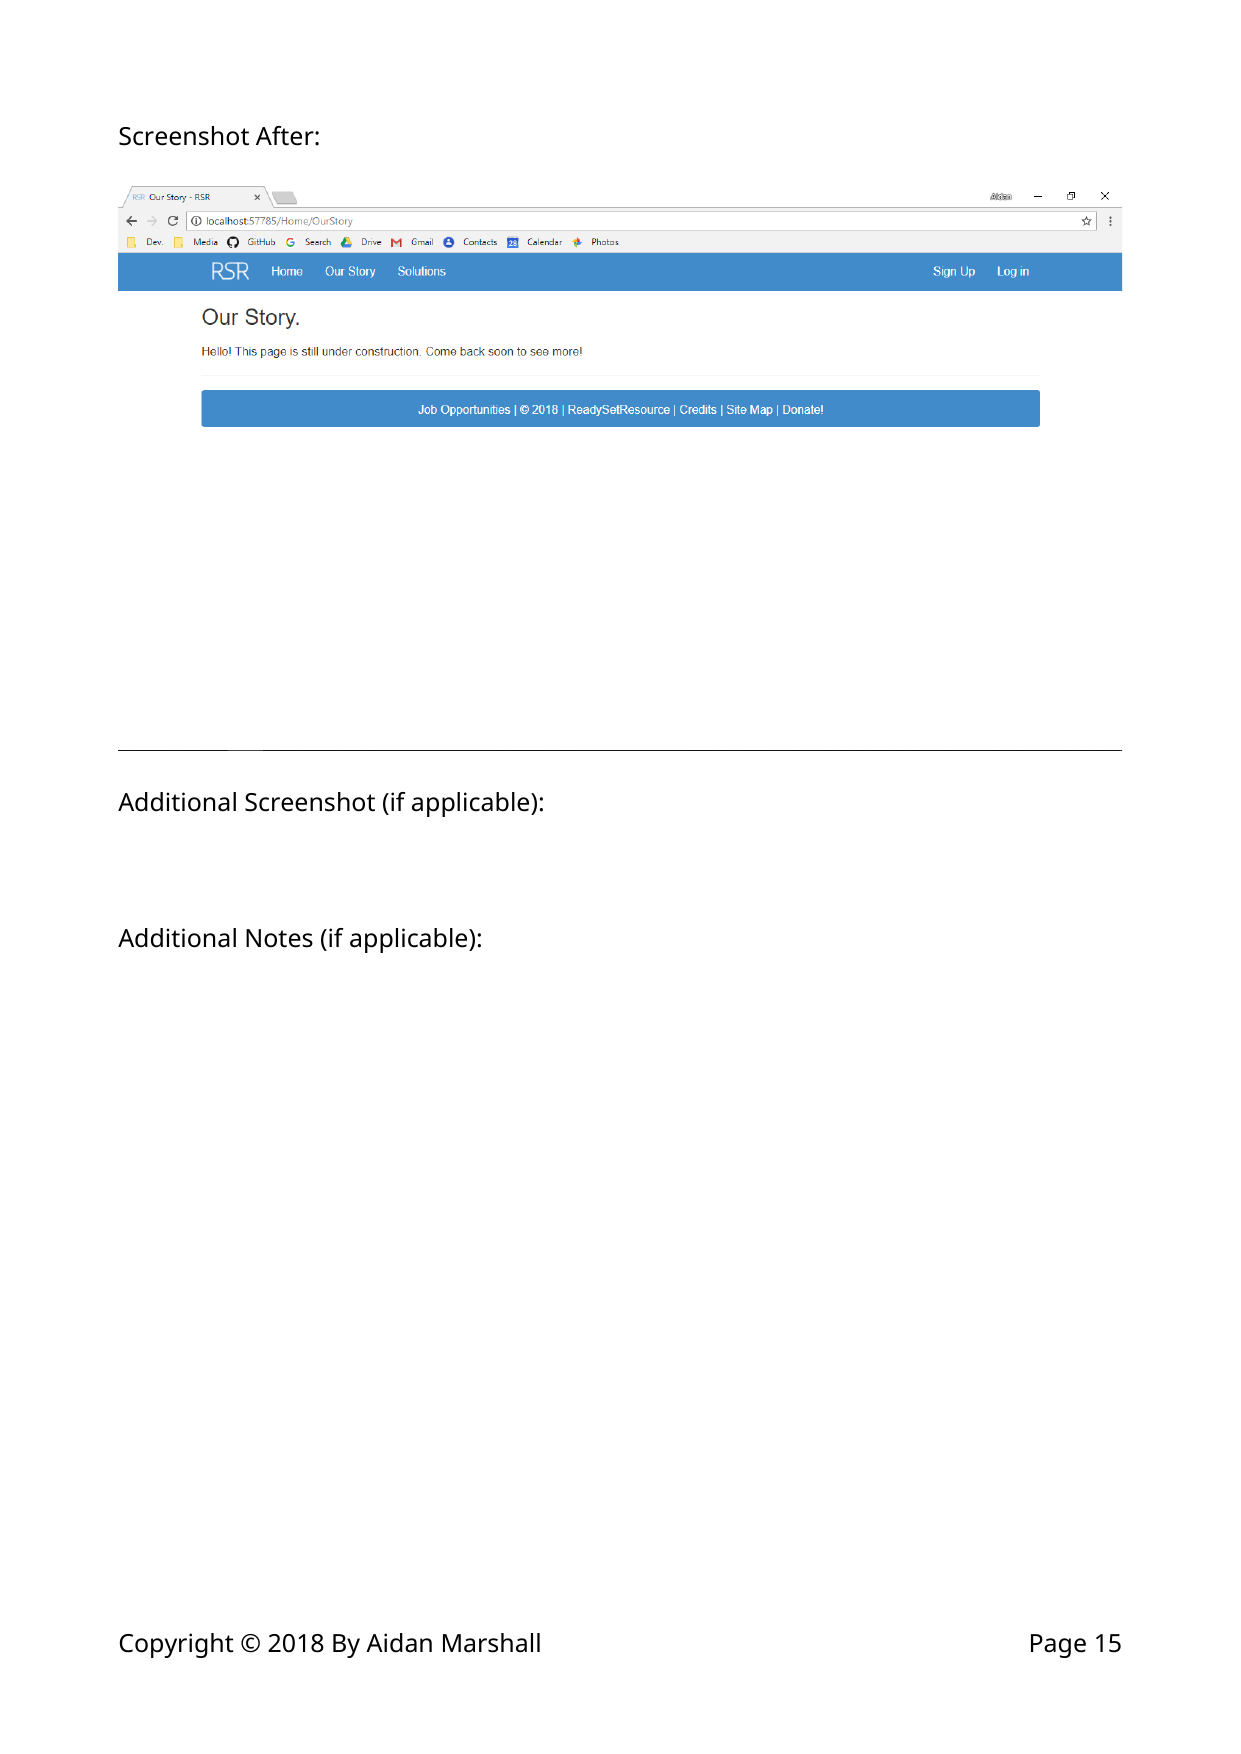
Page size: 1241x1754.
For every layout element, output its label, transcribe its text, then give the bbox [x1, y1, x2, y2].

text Screenshot After: [118, 118, 1122, 152]
picture [118, 186, 1123, 751]
text Additional Screenshot (if applicable): [118, 785, 1122, 819]
text Additional Notes (if applicable): [118, 921, 1122, 955]
